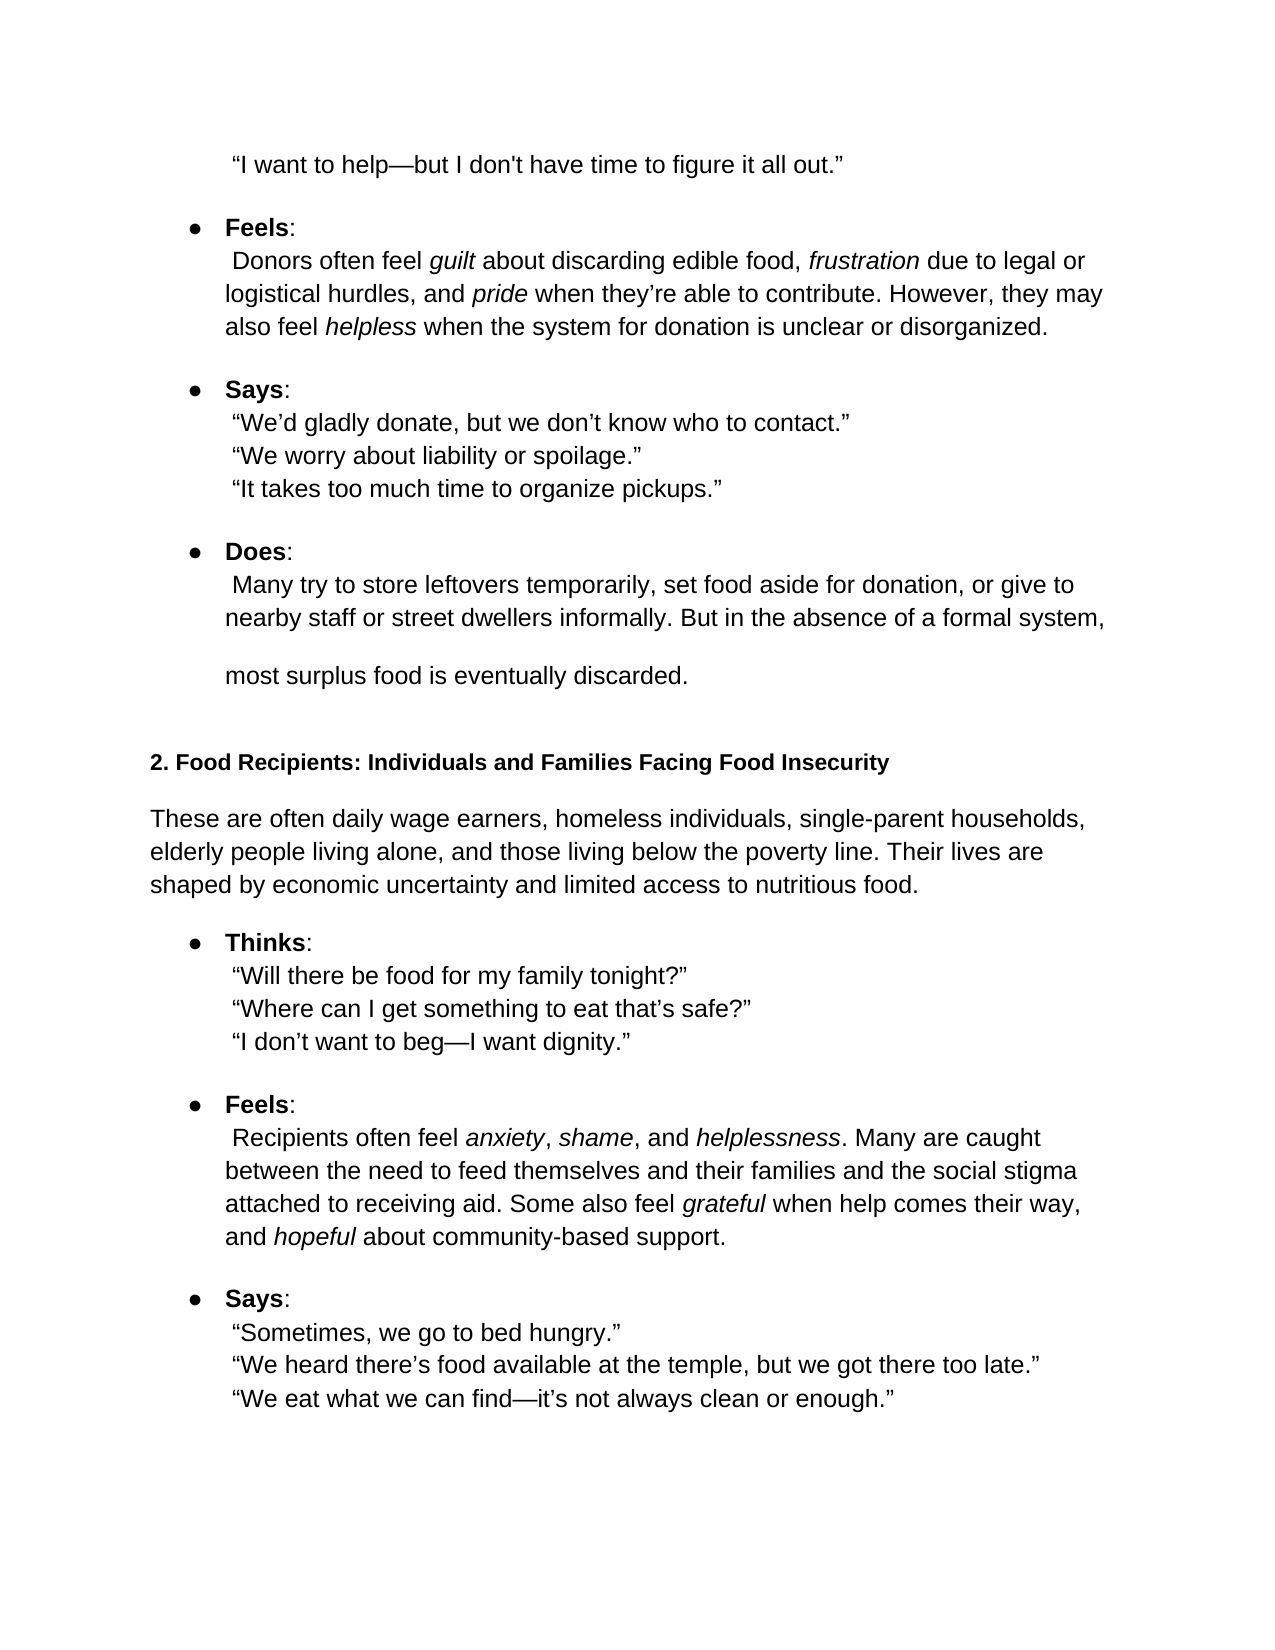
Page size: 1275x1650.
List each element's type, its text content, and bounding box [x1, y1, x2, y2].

text most surplus food is eventually discarded. [225, 661, 1125, 719]
list Says: “We’d gladly donate, but we don’t know who to contact.” “We worry about liability or spoilage.” “It takes too much time to organize pickups.” [187, 375, 1125, 533]
list Thinks: “Will there be food for my family tonight?” “Where can I get something to eat that’s safe?” “I don’t want to beg—I want dignity.” [187, 928, 1125, 1086]
list Feels: Recipients often feel anxiety, shame, and helplessness. Many are caught between the need to feed themselves and their families and the social stigma attached to receiving aid. Some also feel grateful when help comes their way, and hopeful about community-based support. [187, 1089, 1125, 1281]
list Feels: Donors often feel guilt about discarding edible food, frustration due to legal or logistical hurdles, and pride when they’re able to contribute. However, they may also feel helpless when the system for donation is unclear or disorganized. [187, 213, 1125, 371]
list Does: Many try to store leftovers temporarily, set food aside for donation, or give to nearby staff or street dwellers informally. But in the absence of a formal system, [187, 537, 1125, 631]
text These are often daily wage earners, homeless individuals, single-parent households, elderly people living alone, and those living below the poverty line. Their lives are shaped by economic uncertainty and limited access to nutritious food. [150, 804, 1125, 898]
subtitle 2. Food Recipients: Individuals and Families Facing Food Insecurity [150, 748, 1125, 775]
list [187, 150, 1125, 209]
list Says: “Sometimes, we go to bed hungry.” “We heard there’s food available at the temple, but we got there too late.” “We eat what we can find—it’s not always clean or enough.” [187, 1284, 1125, 1442]
